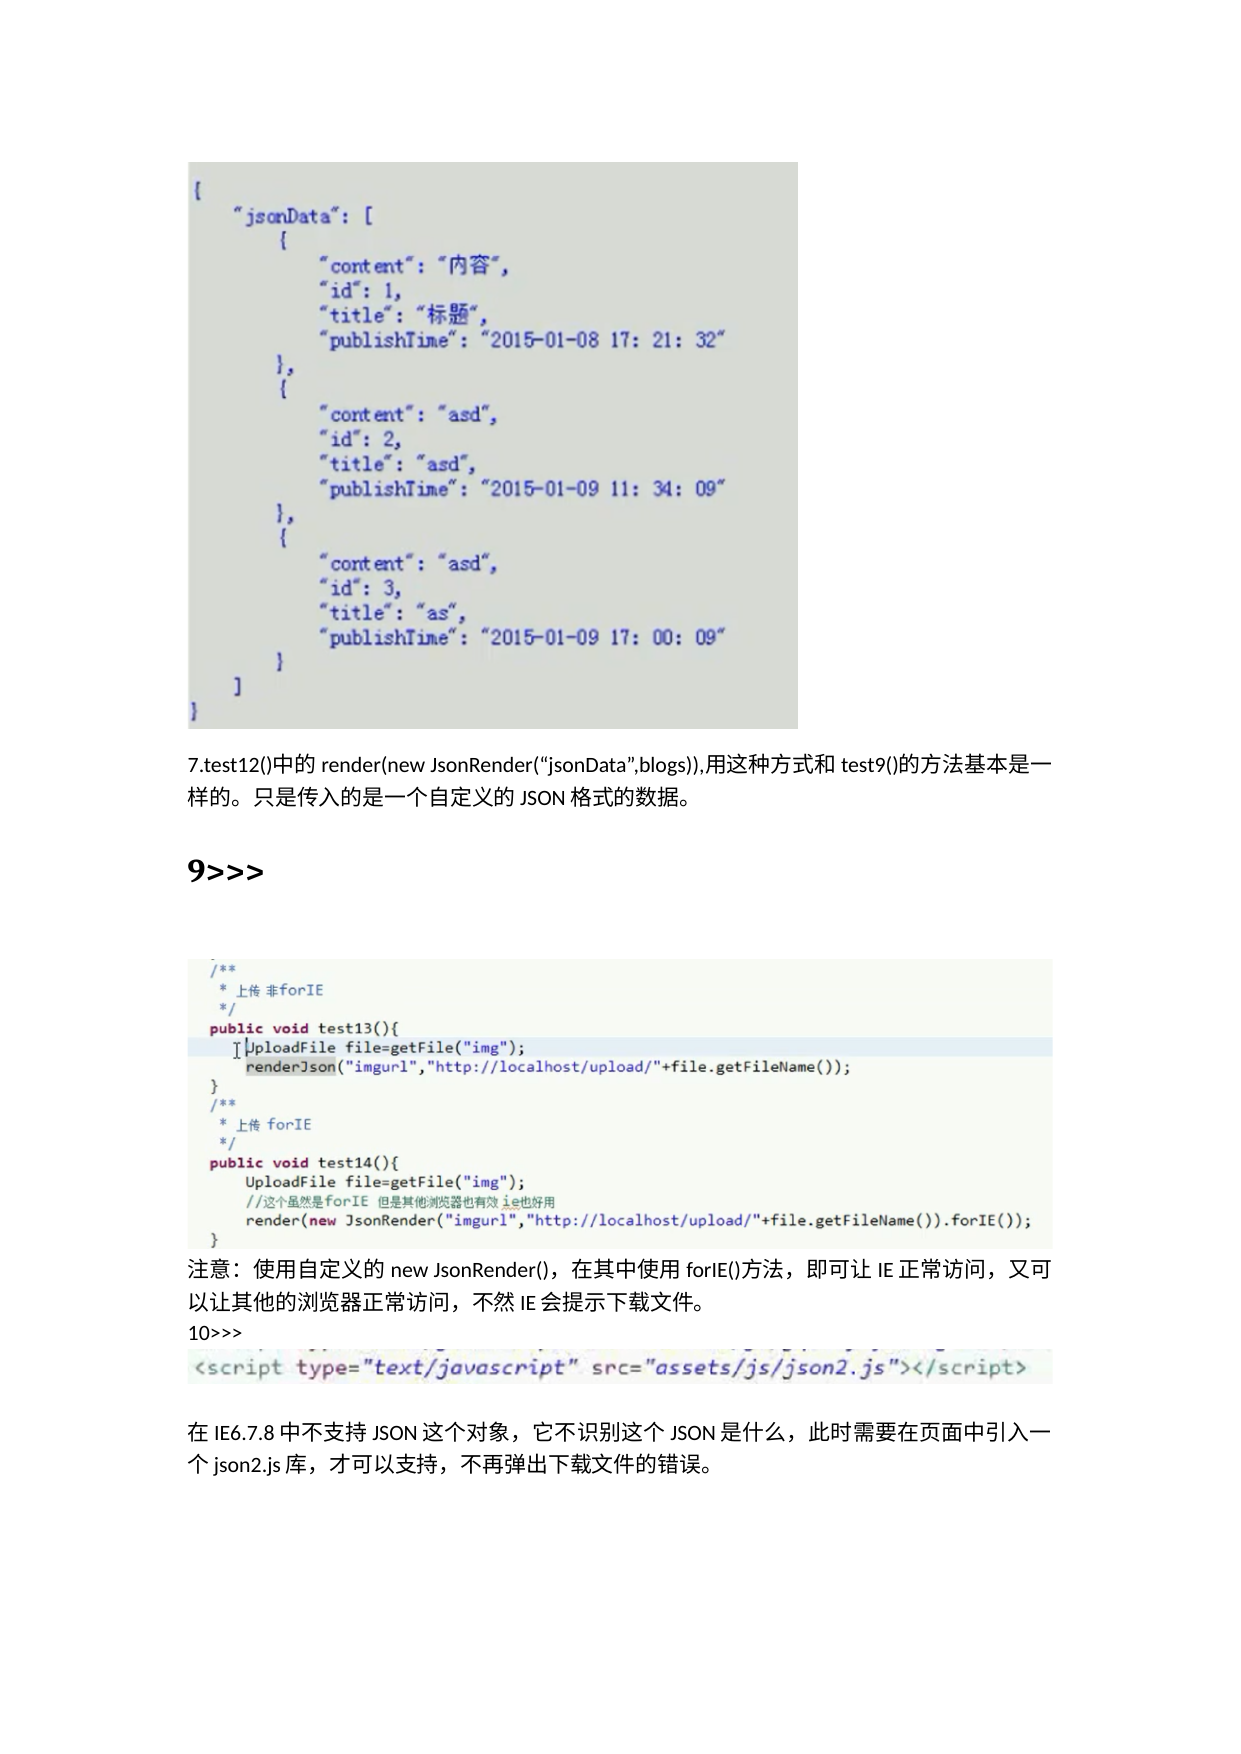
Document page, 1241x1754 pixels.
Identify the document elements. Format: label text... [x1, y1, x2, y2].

text 10>>> [187, 1317, 1053, 1349]
picture [187, 162, 798, 729]
text 在IE6.7.8中不支持JSON这个对象，它不识别这个JSON是什么，此时需要在页面中引入一个json2.js库，才可以支持，不再弹出下载文件的错误。 [187, 1414, 1053, 1479]
picture [187, 1349, 1053, 1384]
text 7.test12()中的render(new JsonRender(“jsonData”,blogs)),用这种方式和test9()的方法基本是一样的。只是传入的是一个自定义的JSON格式的数据。 [187, 747, 1053, 812]
picture [187, 959, 1053, 1249]
text 注意：使用自定义的new JsonRender()，在其中使用forIE()方法，即可让IE正常访问，又可以让其他的浏览器正常访问，不然IE会提示下载文件。 [187, 1252, 1053, 1317]
subtitle 9>>> [187, 839, 1053, 904]
